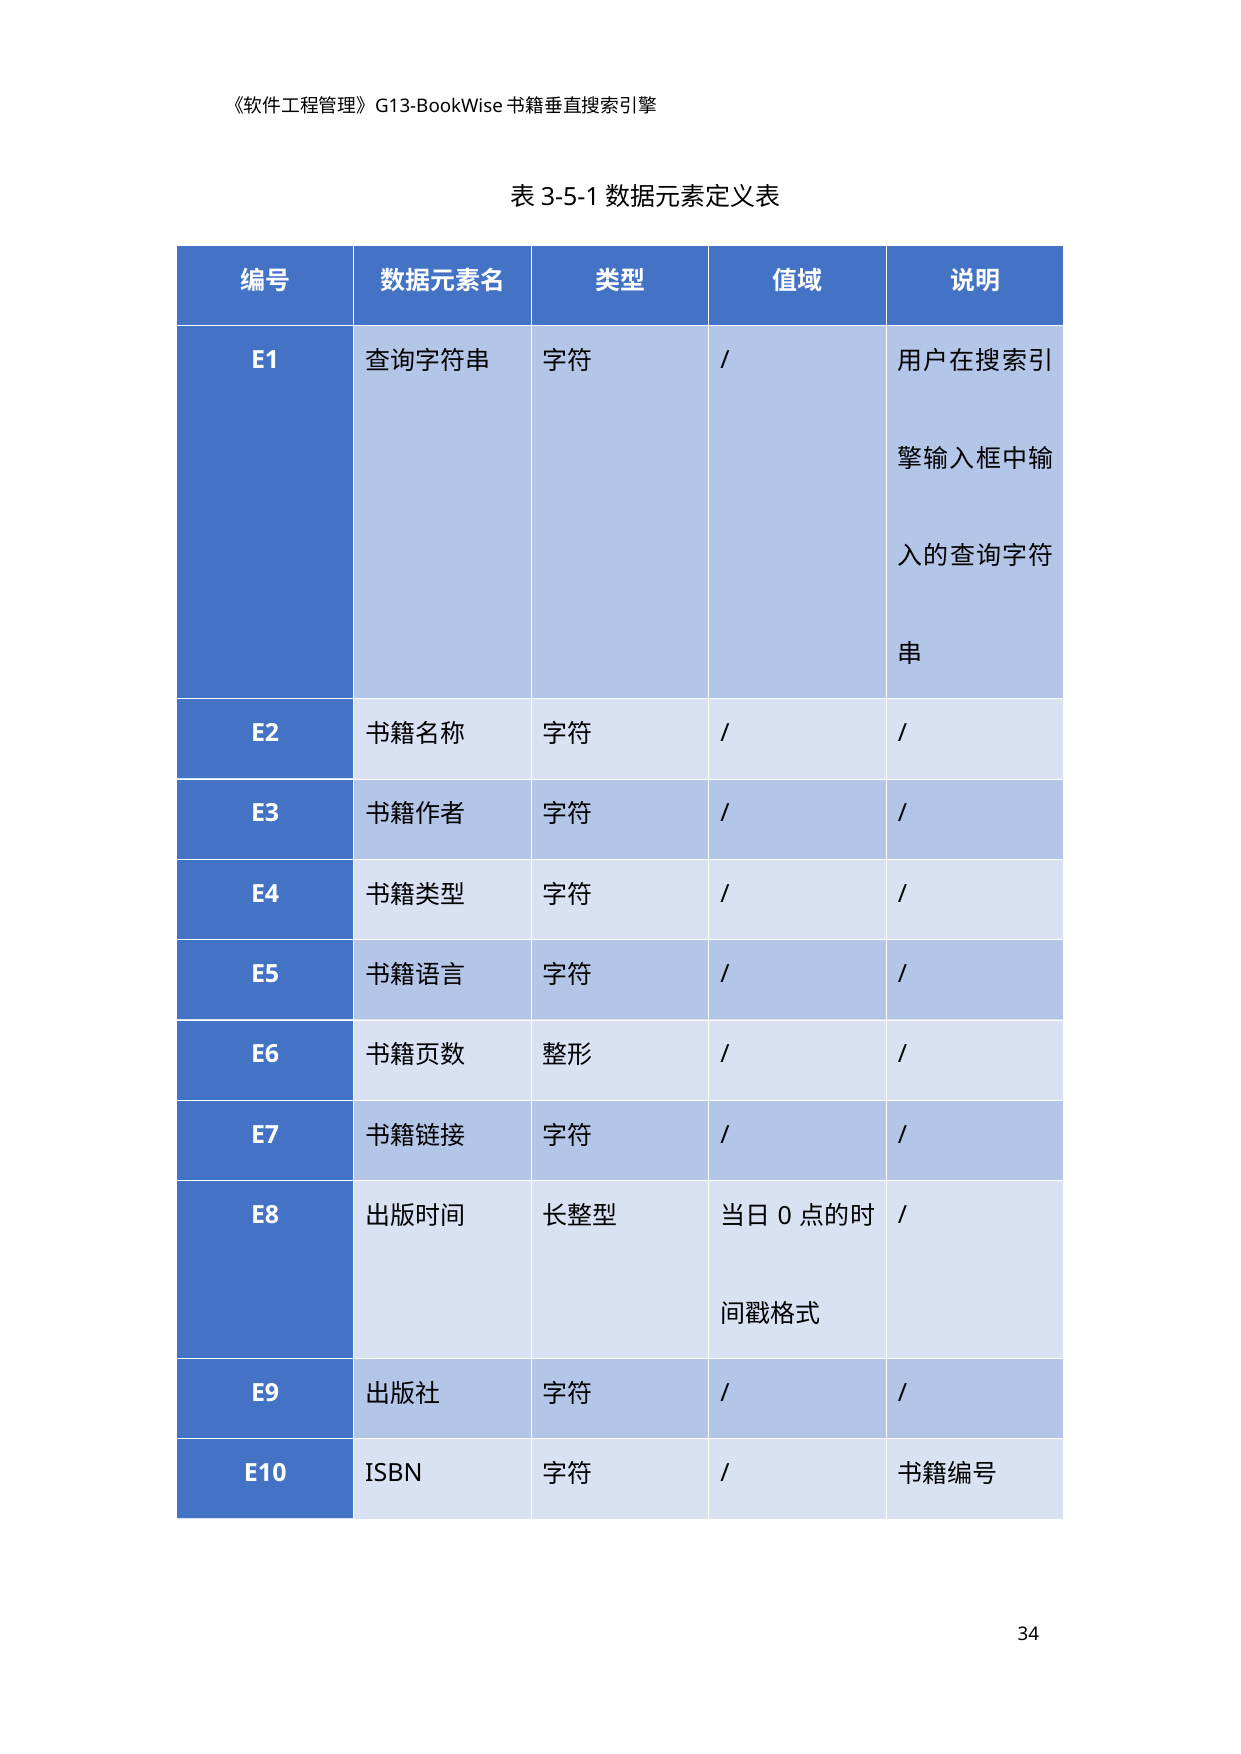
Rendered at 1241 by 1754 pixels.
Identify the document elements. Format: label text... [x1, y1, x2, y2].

table_cell E6 [177, 1021, 353, 1100]
table_cell 字符 [532, 940, 708, 1019]
table_cell / [887, 940, 1063, 1019]
table_header 类型 [532, 246, 708, 325]
table_cell / [887, 1181, 1063, 1358]
table_cell / [709, 1359, 886, 1438]
table_cell 字符 [532, 326, 708, 698]
table_cell 字符 [532, 780, 708, 859]
table_cell 整形 [532, 1021, 708, 1100]
table_cell 出版时间 [354, 1181, 531, 1358]
table_cell 书籍编号 [887, 1439, 1063, 1518]
table_cell 出版社 [354, 1359, 531, 1438]
table_cell E5 [177, 940, 353, 1019]
table_cell / [709, 940, 886, 1019]
table_cell 字符 [532, 1359, 708, 1438]
table_cell E4 [177, 860, 353, 939]
table_cell 书籍语言 [354, 940, 531, 1019]
table_cell 长整型 [532, 1181, 708, 1358]
table_cell 查询字符串 [354, 326, 531, 698]
table_cell / [887, 1359, 1063, 1438]
table_header 数据元素名 [354, 246, 531, 325]
table_cell ISBN [354, 1439, 531, 1518]
table_cell E2 [177, 699, 353, 778]
table_cell / [887, 1021, 1063, 1100]
table_cell / [709, 1021, 886, 1100]
table_cell 字符 [532, 699, 708, 778]
table_cell / [709, 326, 886, 698]
table_cell E3 [177, 780, 353, 859]
table_cell 用户在搜索引擎输入框中输入的查询字符串 [887, 326, 1063, 698]
table_cell E10 [177, 1439, 353, 1518]
table_cell / [709, 1101, 886, 1180]
table_cell E8 [177, 1181, 353, 1358]
table_cell / [709, 780, 886, 859]
table_cell / [709, 1439, 886, 1518]
table_cell 书籍名称 [354, 699, 531, 778]
text 表3-5-1数据元素定义表 [187, 162, 1053, 227]
table_cell 字符 [532, 1101, 708, 1180]
table_cell 字符 [532, 860, 708, 939]
table_cell E9 [177, 1359, 353, 1438]
table_header 说明 [887, 246, 1063, 325]
table_cell 书籍页数 [354, 1021, 531, 1100]
table_cell / [887, 699, 1063, 778]
table_header 值域 [709, 246, 886, 325]
table_cell 书籍作者 [354, 780, 531, 859]
table_cell 当日 0 点的时间戳格式 [709, 1181, 886, 1358]
table_cell 书籍链接 [354, 1101, 531, 1180]
table_cell / [709, 860, 886, 939]
table_cell 书籍类型 [354, 860, 531, 939]
table_cell E7 [177, 1101, 353, 1180]
table_cell 字符 [532, 1439, 708, 1518]
table_cell / [887, 780, 1063, 859]
table_cell / [887, 1101, 1063, 1180]
table_cell / [709, 699, 886, 778]
table_cell E1 [177, 326, 353, 698]
table_cell / [887, 860, 1063, 939]
table_header 编号 [177, 246, 353, 325]
